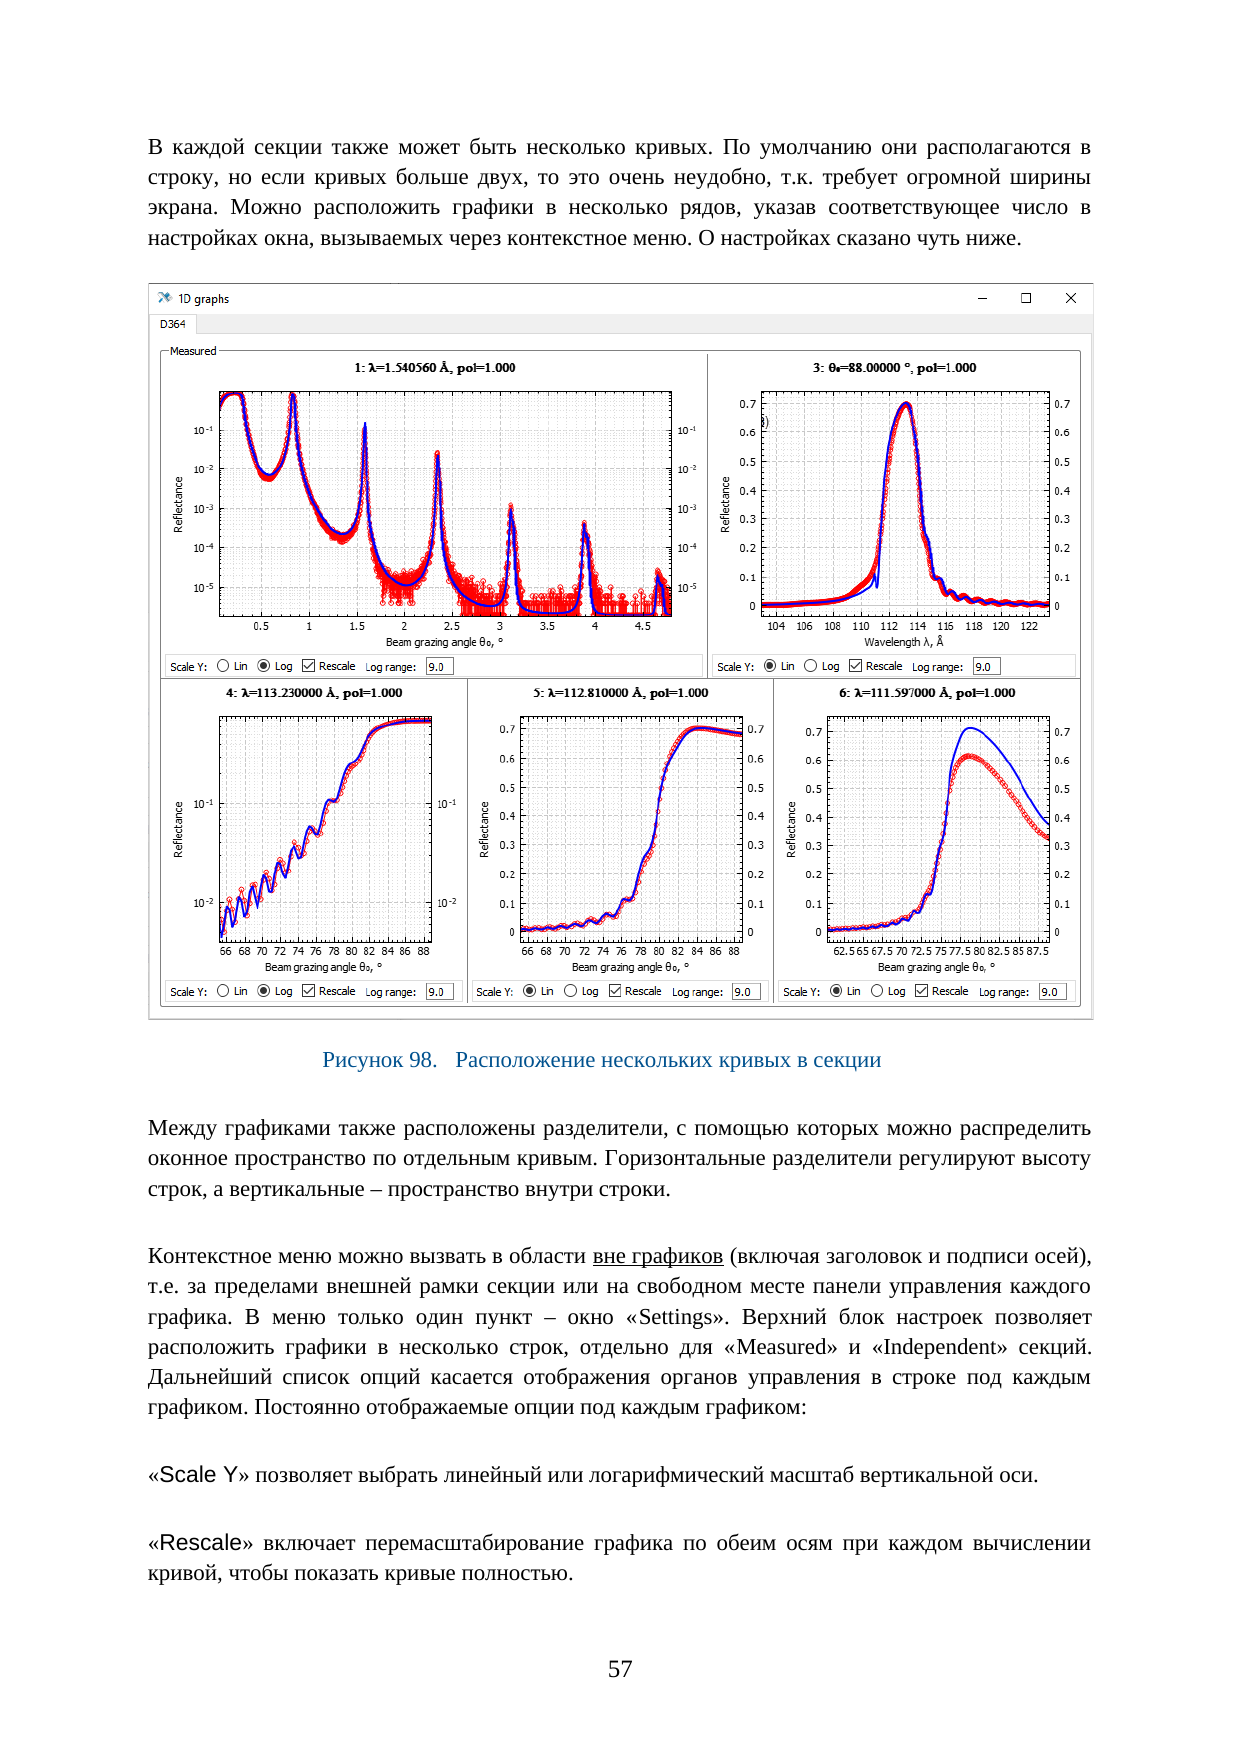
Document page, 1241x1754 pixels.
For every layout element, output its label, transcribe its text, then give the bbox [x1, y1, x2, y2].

picture [148, 283, 1094, 1020]
text В каждой секции также может быть несколько кривых. По умолчанию они располагаются в строку, но если кривых больше двух, то это очень неудобно, т.к. требует огромной ширины экрана. Можно расположить графики в несколько рядов, указав соответствующее число в настройках окна, вызываемых через контекстное меню. О настройках сказано чуть ниже. [148, 133, 1093, 250]
text «Scale Y» позволяет выбрать линейный или логарифмический масштаб вертикальной оси. [148, 1461, 1093, 1487]
list Расположение нескольких кривых в секции [178, 1020, 1093, 1073]
text Между графиками также расположены разделители, с помощью которых можно распределить оконное пространство по отдельным кривым. Горизонтальные разделители регулируют высоту строк, а вертикальные – пространство внутри строки. [148, 1114, 1093, 1201]
text Контекстное меню можно вызвать в области вне графиков (включая заголовок и подписи осей), т.е. за пределами внешней рамки секции или на свободном месте панели управления каждого графика. В меню только один пункт – окно «Settings». Верхний блок настроек позволяет расположить графики в несколько строк, отдельно для «Measured» и «Independent» секций. Дальнейший список опций касается отображения органов управления в строке под каждым графиком. Постоянно отображаемые опции под каждым графиком: [148, 1242, 1093, 1420]
text «Rescale» включает перемасштабирование графика по обеим осям при каждом вычислении кривой, чтобы показать кривые полностью. [148, 1529, 1093, 1586]
